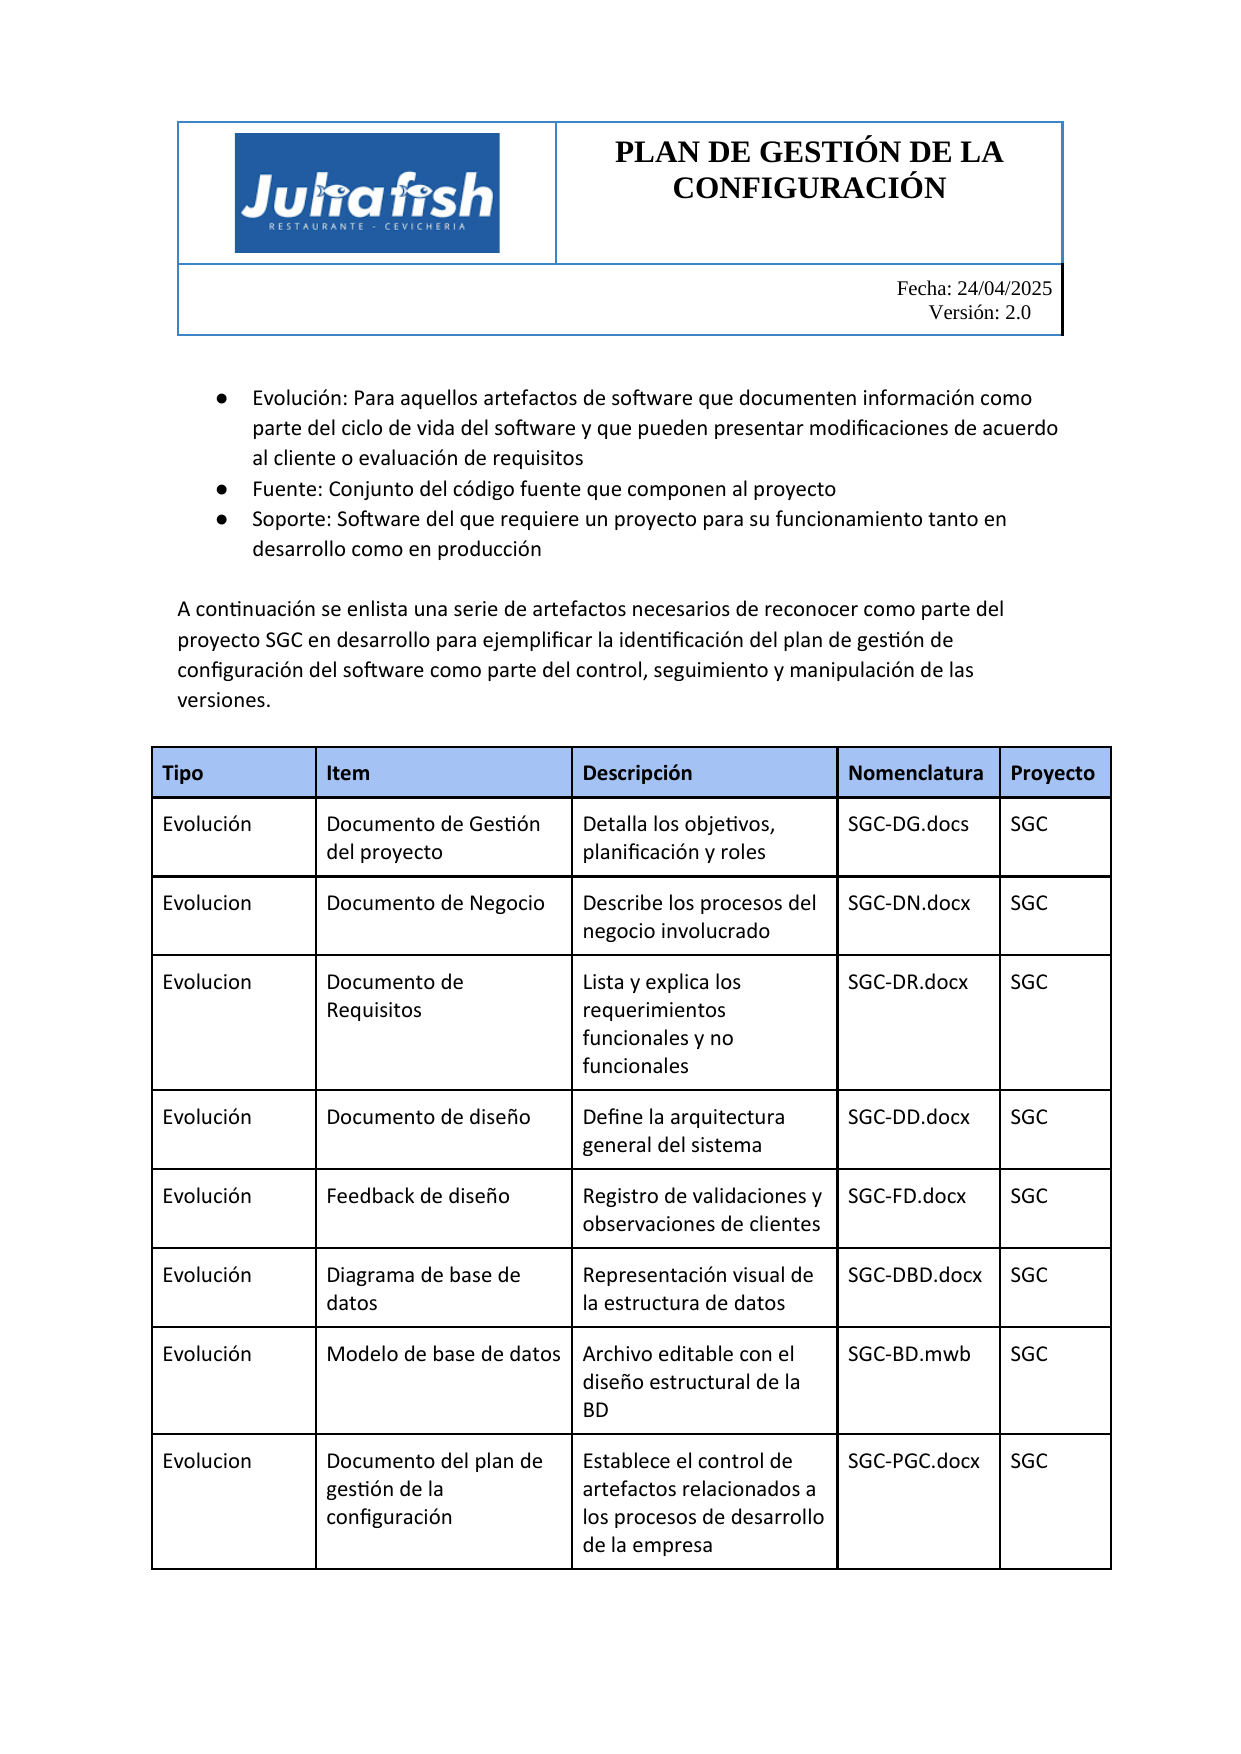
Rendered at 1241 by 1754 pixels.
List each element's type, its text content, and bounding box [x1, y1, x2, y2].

list Evolución: Para aquellos artefactos de software que documenten información como parte del ciclo de vida del software y que pueden presentar modificaciones de acuerdo al cliente o evaluación de requisitos [214, 383, 1063, 471]
text A continuación se enlista una serie de artefactos necesarios de reconocer como parte del [177, 594, 1063, 622]
list Fuente: Conjunto del código fuente que componen al proyecto [214, 474, 1063, 502]
text proyecto SGC en desarrollo para ejemplificar la identificación del plan de gestión de configuración del software como parte del control, seguimiento y manipulación de las versiones. [177, 625, 1063, 713]
picture [234, 133, 500, 253]
list Soporte: Software del que requiere un proyecto para su funcionamiento tanto en desarrollo como en producción [214, 504, 1063, 562]
